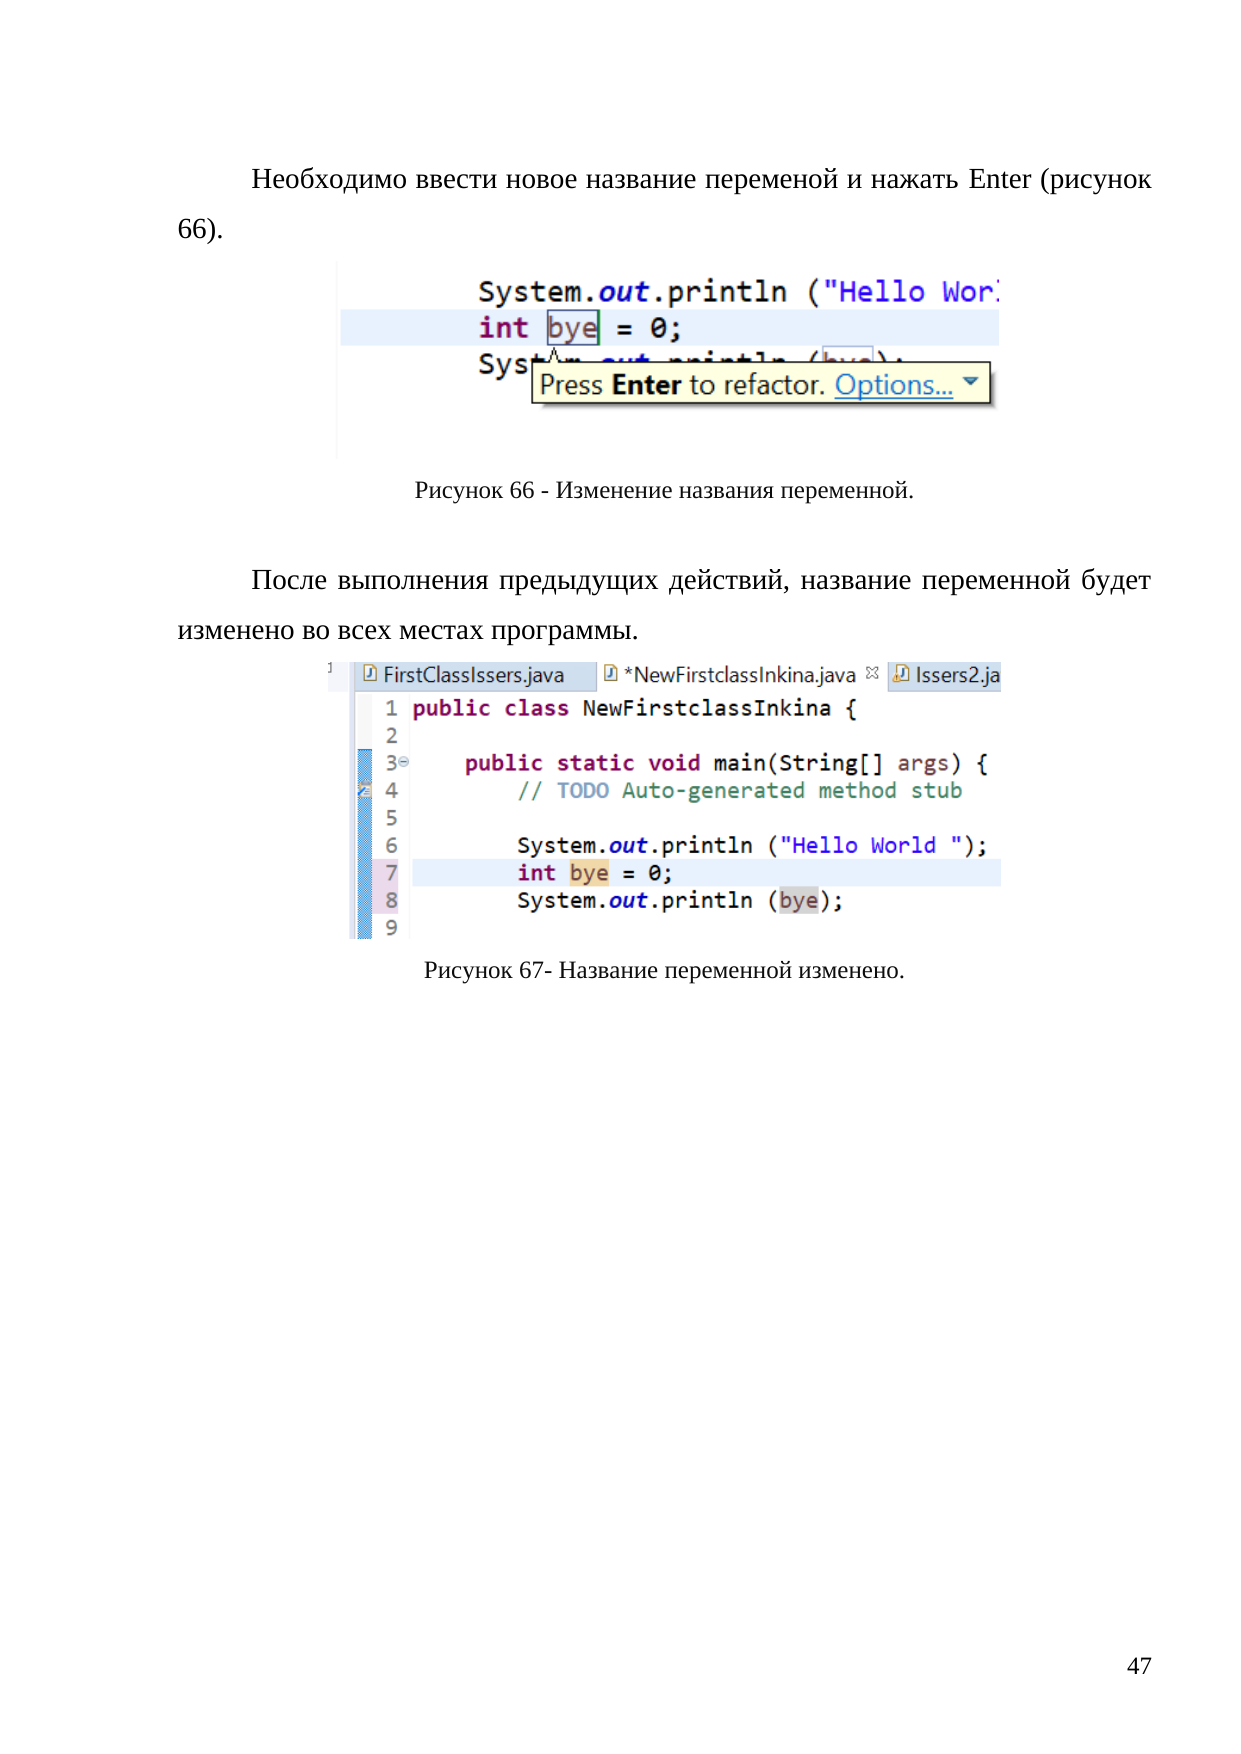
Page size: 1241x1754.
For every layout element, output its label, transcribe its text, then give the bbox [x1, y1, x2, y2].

picture [330, 261, 999, 459]
picture [328, 662, 1001, 939]
text Необходимо ввести новое название переменой и нажать Enter (рисунок 66). [177, 161, 1152, 245]
text После выполнения предыдущих действий, название переменной будет изменено во всех местах программы. [177, 562, 1152, 646]
text Рисунок 66 - Изменение названия переменной. [177, 476, 1152, 504]
text Рисунок 67- Название переменной изменено. [177, 955, 1152, 984]
